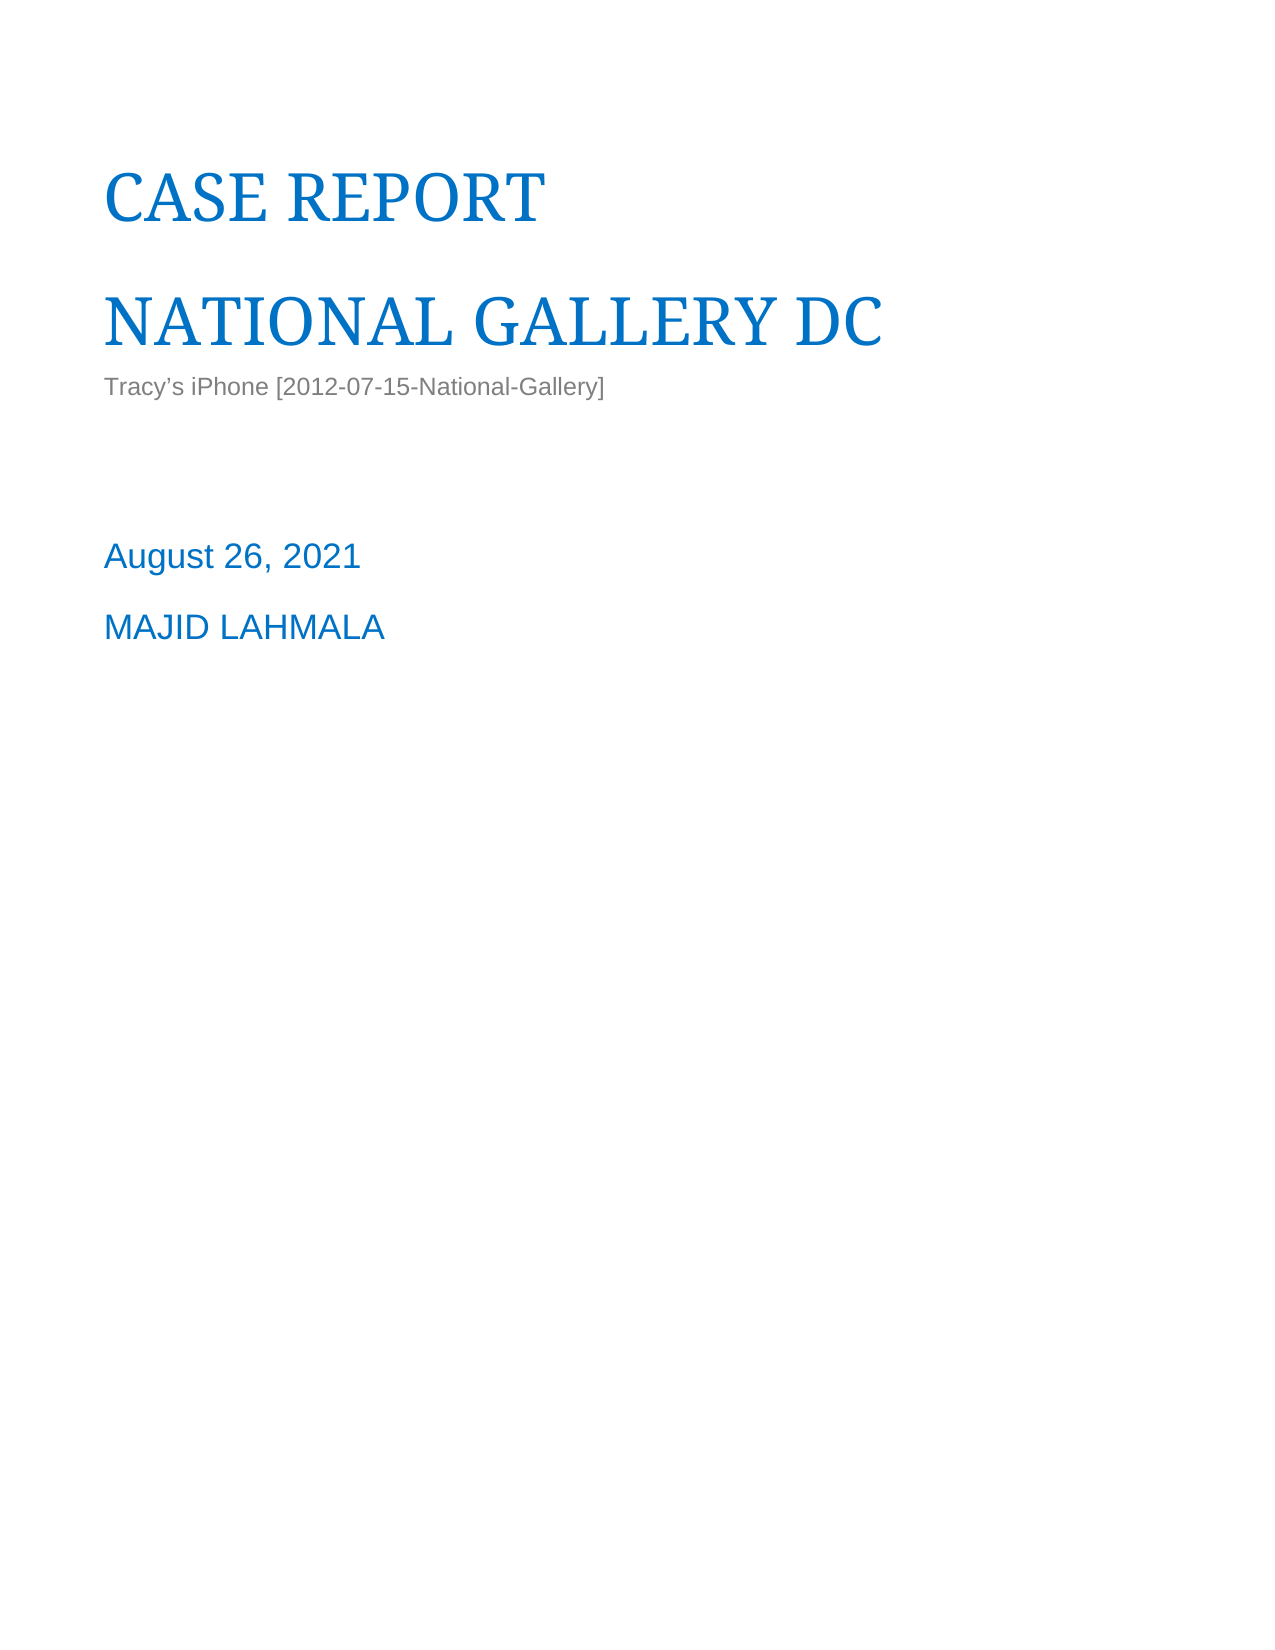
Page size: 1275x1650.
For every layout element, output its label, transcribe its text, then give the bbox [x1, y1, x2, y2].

text August 26, 2021 [103, 535, 489, 576]
subtitle CASE REPORT [103, 150, 1178, 241]
subtitle NATIONAL GALLERY DC [103, 274, 1178, 365]
text Tracy’s iPhone [2012-07-15-National-Gallery] [103, 372, 1171, 401]
text MAJID LAHMALA [103, 606, 489, 647]
